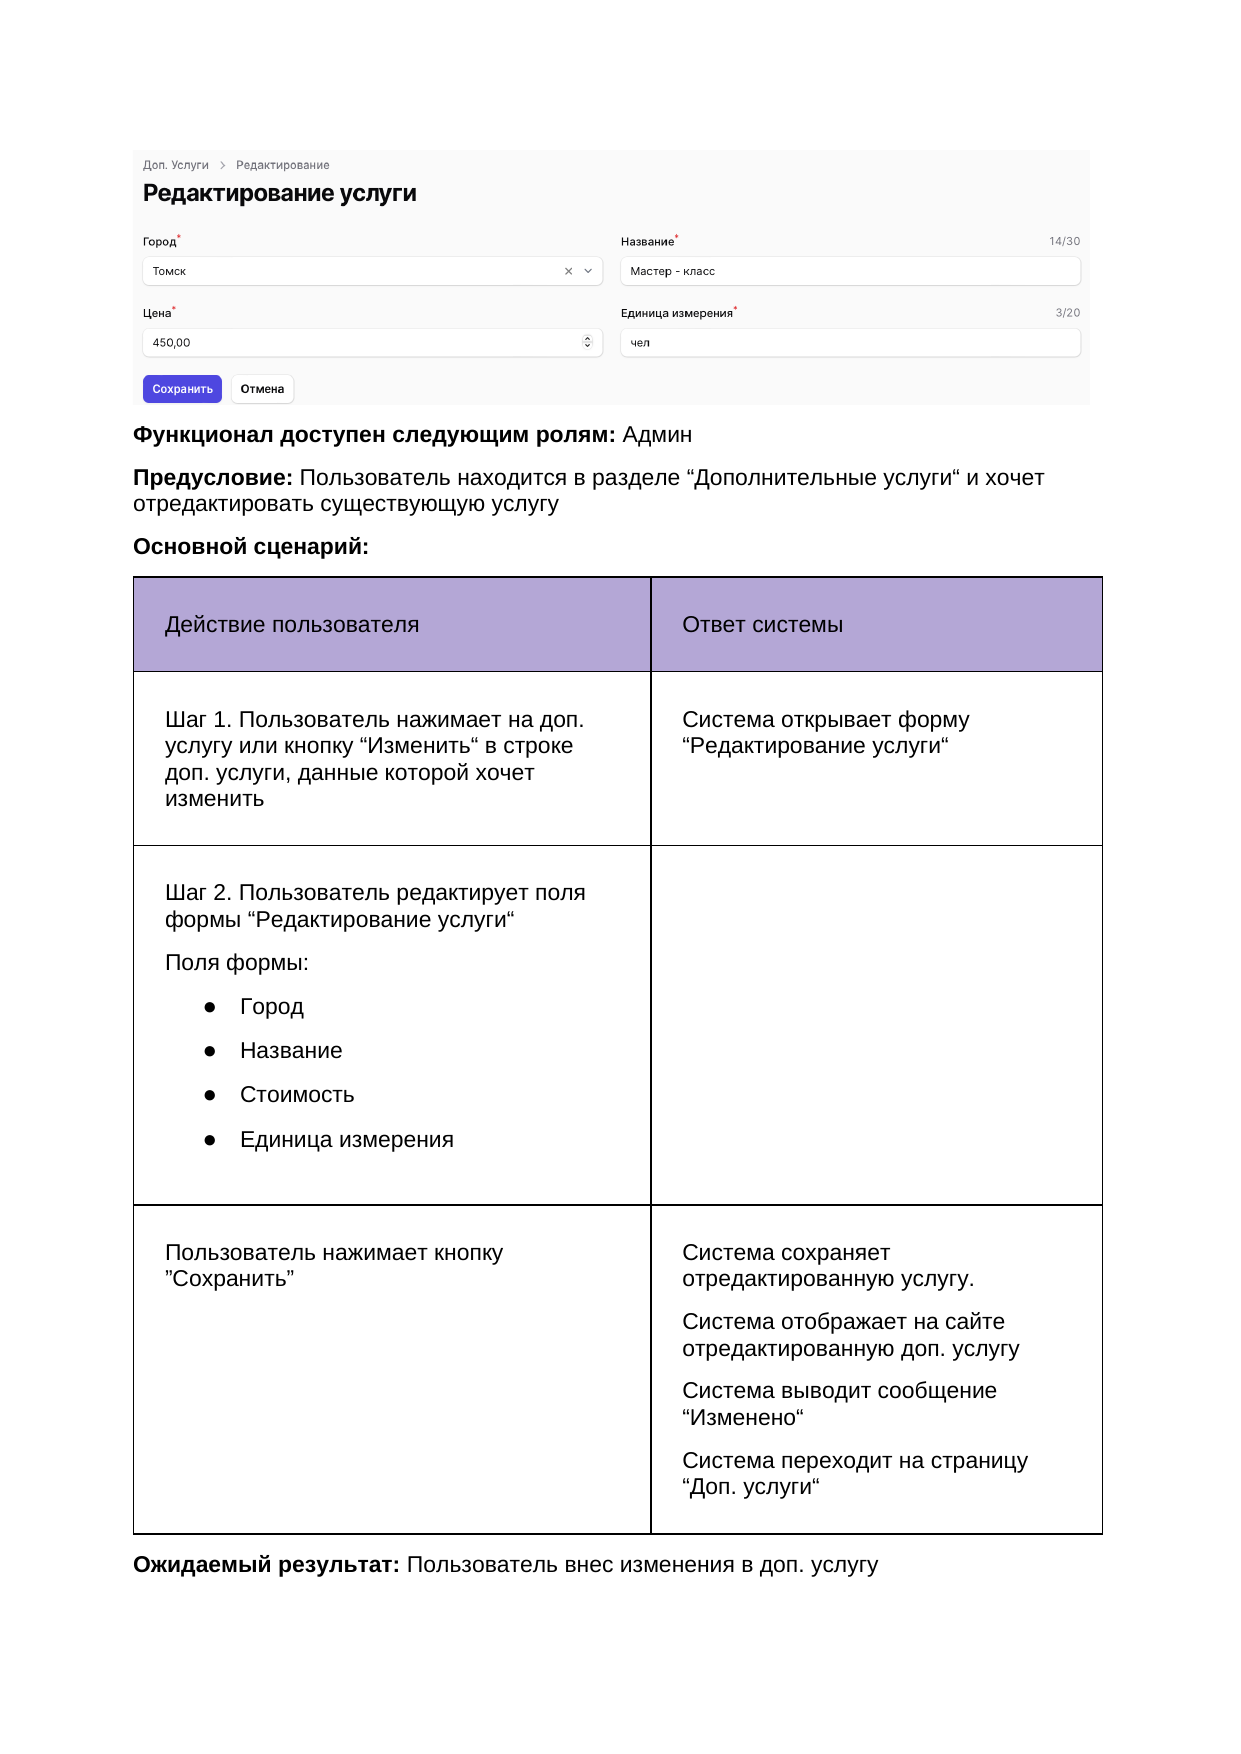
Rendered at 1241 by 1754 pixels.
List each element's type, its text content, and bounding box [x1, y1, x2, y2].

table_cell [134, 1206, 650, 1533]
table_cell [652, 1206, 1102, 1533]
text Предусловие: Пользователь находится в разделе “Дополнительные услуги“ и хочет отредактировать существующую услугу [133, 464, 1090, 517]
text Функционал доступен следующим ролям: Админ [133, 421, 1090, 447]
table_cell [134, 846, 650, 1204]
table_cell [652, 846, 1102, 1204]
picture [132, 150, 1090, 405]
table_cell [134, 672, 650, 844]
text Ожидаемый результат: Пользователь внес изменения в доп. услугу [133, 1551, 1090, 1577]
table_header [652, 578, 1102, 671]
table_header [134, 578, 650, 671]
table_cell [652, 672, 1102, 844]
text Основной сценарий: [133, 533, 1090, 559]
